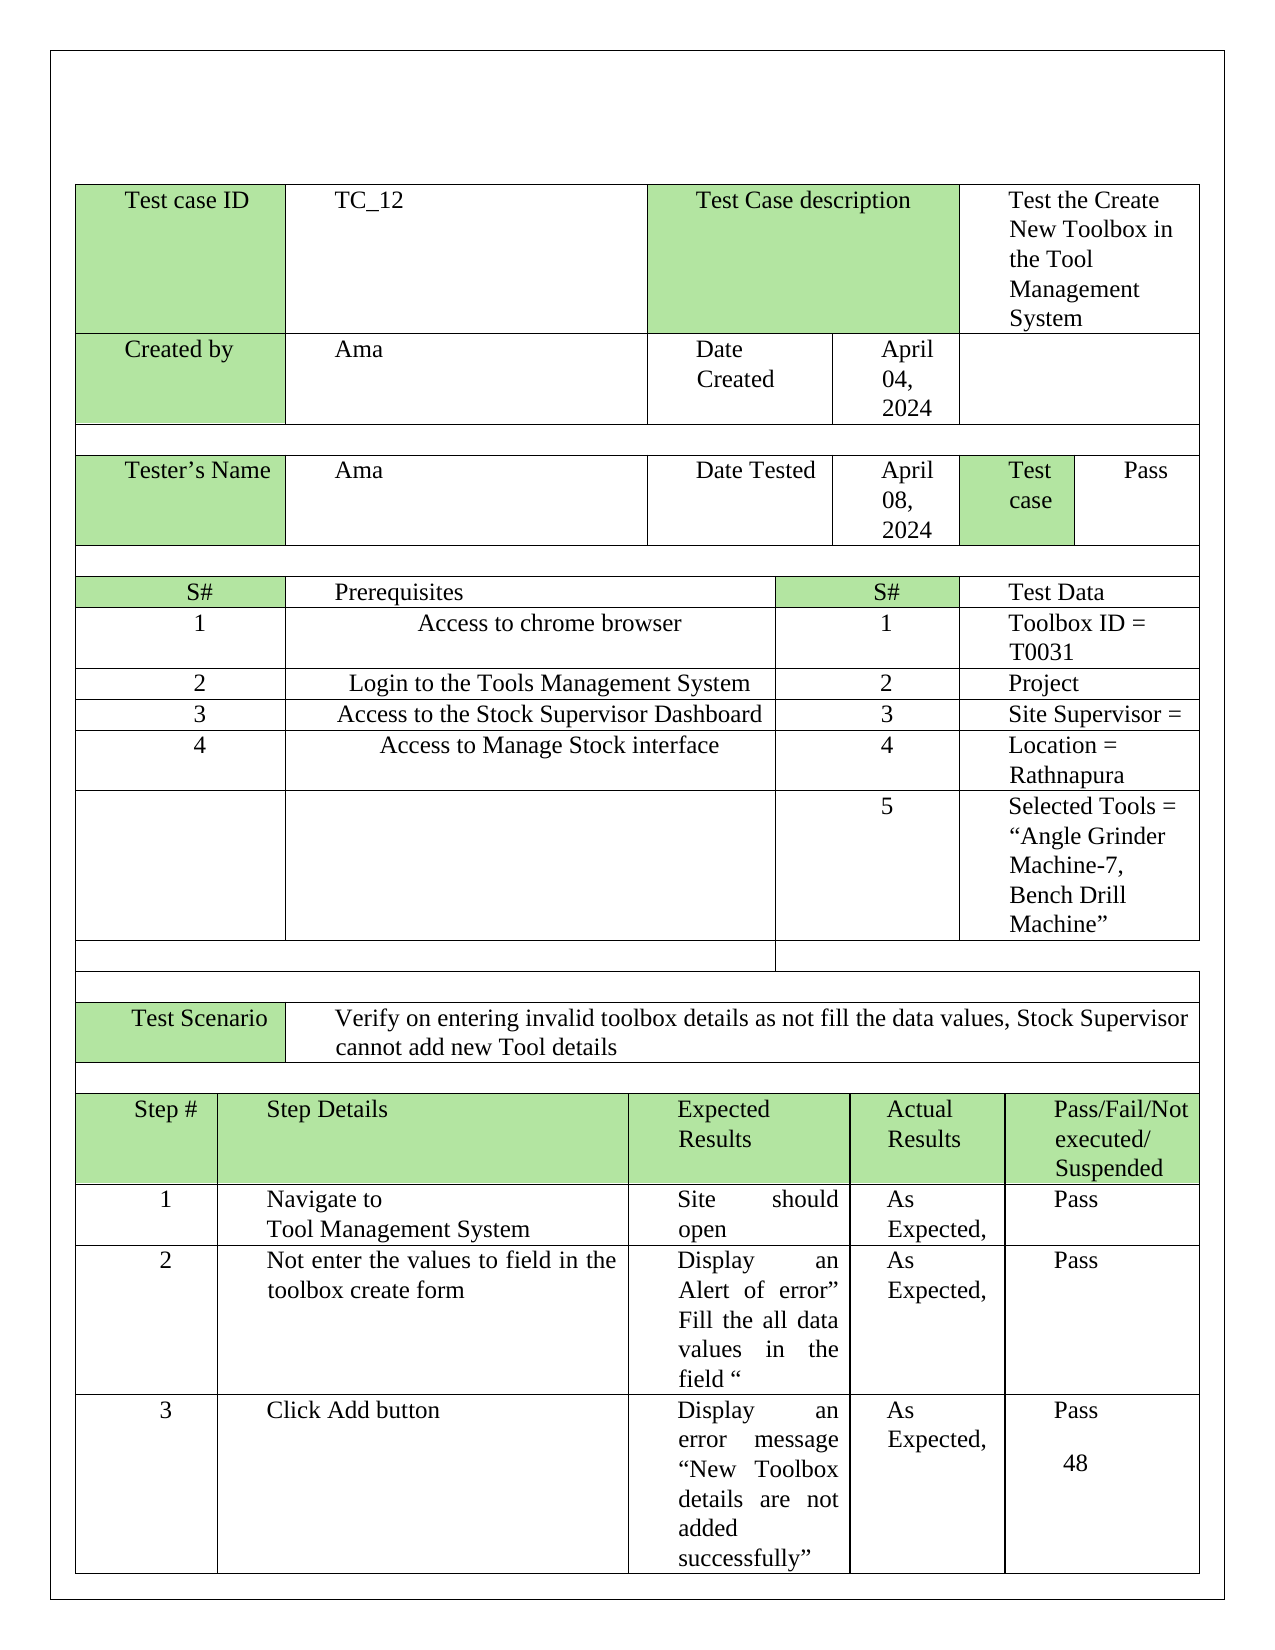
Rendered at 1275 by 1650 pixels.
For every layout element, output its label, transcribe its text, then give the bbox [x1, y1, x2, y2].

table_cell 1 [76, 608, 285, 667]
table_cell Date Created [648, 334, 832, 423]
table_cell Not enter the values to field in the toolbox create form [218, 1246, 628, 1394]
table_cell Navigate to Tool Management System [218, 1185, 628, 1244]
table_cell Pass [1006, 1246, 1199, 1394]
table_cell Actual Results [851, 1094, 1004, 1183]
table_cell Test Scenario [76, 1003, 285, 1062]
table_cell 1 [776, 608, 959, 667]
table_cell [76, 941, 775, 971]
table_cell As Expected, [851, 1246, 1004, 1394]
table_cell [76, 425, 1199, 454]
table_cell Created by [76, 334, 285, 423]
table_cell 4 [76, 731, 285, 790]
table_cell 4 [776, 731, 959, 790]
table_cell S# [76, 577, 285, 607]
table_cell 2 [76, 1246, 217, 1394]
table_cell 2 [776, 669, 959, 698]
table_cell Step # [76, 1094, 217, 1183]
table_cell As Expected, [851, 1185, 1004, 1244]
table_cell Access to the Stock Supervisor Dashboard [286, 700, 775, 729]
table_cell Prerequisites [286, 577, 775, 607]
table_cell [76, 972, 1199, 1002]
table_header Test Case description [648, 185, 959, 333]
table_cell April 04, 2024 [833, 334, 959, 423]
table_cell As Expected, [851, 1395, 1004, 1573]
table_cell Test case [960, 456, 1074, 545]
table_cell Tester’s Name [76, 456, 285, 545]
table_cell Pass [1006, 1185, 1199, 1244]
table_cell Pass/Fail/Not executed/ Suspended [1006, 1094, 1199, 1183]
table_cell 1 [76, 1185, 217, 1244]
table_cell [960, 334, 1199, 423]
table_cell [76, 791, 285, 939]
table_cell Location = Rathnapura [960, 731, 1199, 790]
table_cell 3 [76, 1395, 217, 1573]
table_header Test case ID [76, 185, 285, 333]
table_cell Verify on entering invalid toolbox details as not fill the data values, Stock Supervisor cannot add new Tool details [286, 1003, 1199, 1062]
table_cell Pass [1006, 1395, 1199, 1573]
table_cell Expected Results [629, 1094, 849, 1183]
table_cell Access to Manage Stock interface [286, 731, 775, 790]
table_cell Access to chrome browser [286, 608, 775, 667]
table_cell Test Data [960, 577, 1199, 607]
table_cell Site should open [629, 1185, 849, 1244]
table_cell Project [960, 669, 1199, 698]
table_header TC_12 [286, 185, 647, 333]
table_cell Toolbox ID = T0031 [960, 608, 1199, 667]
table_cell Pass [1075, 456, 1199, 545]
table_cell Site Supervisor = [960, 700, 1199, 729]
table_cell 3 [76, 700, 285, 729]
table_cell Login to the Tools Management System [286, 669, 775, 698]
table_cell S# [776, 577, 959, 607]
table_cell Date Tested [648, 456, 832, 545]
table_cell April 08, 2024 [833, 456, 959, 545]
table_cell Display an error message “New Toolbox details are not added successfully” [629, 1395, 849, 1573]
table_cell [76, 1063, 1199, 1093]
table_cell 2 [76, 669, 285, 698]
table_cell 3 [776, 700, 959, 729]
table_cell Step Details [218, 1094, 628, 1183]
table_cell Display an Alert of error” Fill the all data values in the field “ [629, 1246, 849, 1394]
table_header Test the Create New Toolbox in the Tool Management System [960, 185, 1199, 333]
table_cell 5 [776, 791, 959, 939]
table_cell [76, 546, 1199, 576]
table_cell Click Add button [218, 1395, 628, 1573]
table_cell Selected Tools = “Angle Grinder Machine-7, Bench Drill Machine” [960, 791, 1199, 939]
table_cell Ama [286, 456, 647, 545]
table_cell [286, 791, 775, 939]
table_cell Ama [286, 334, 647, 423]
